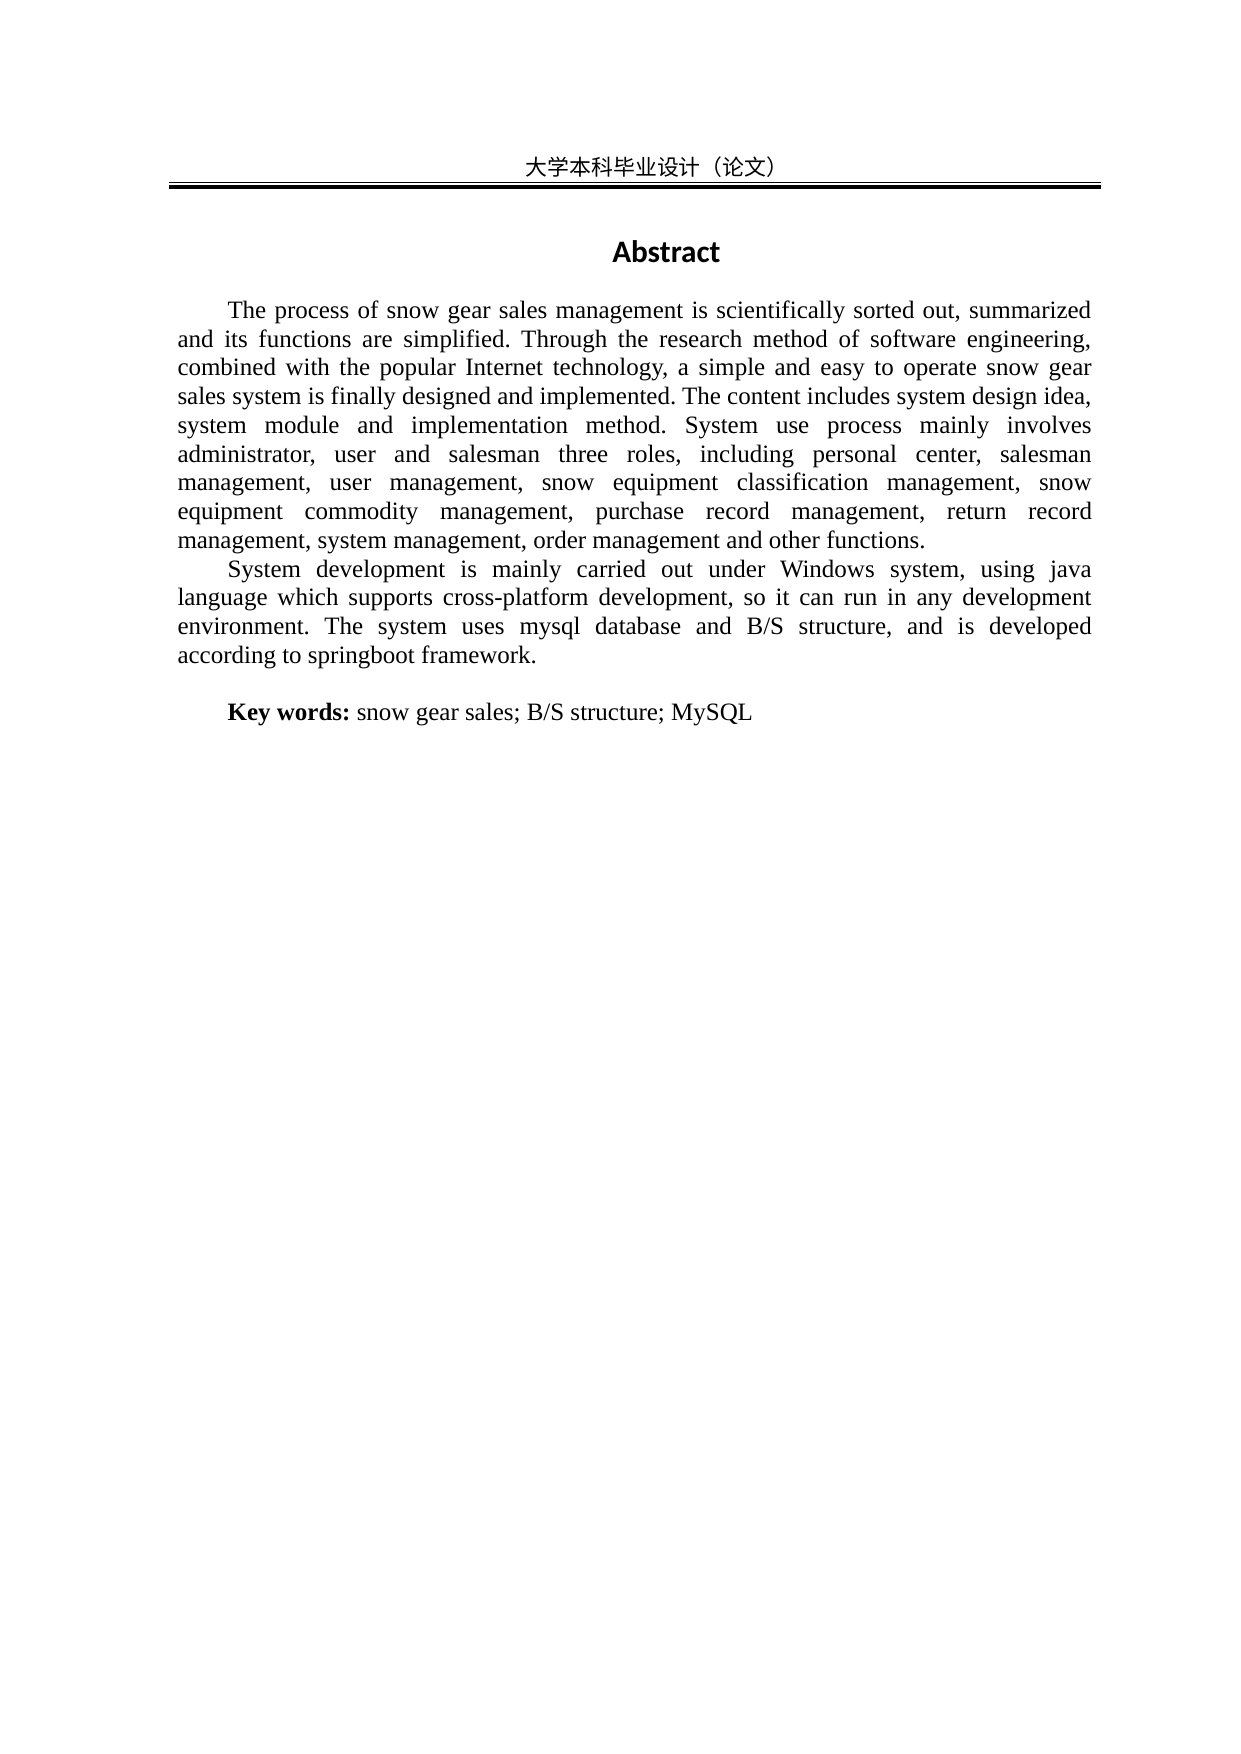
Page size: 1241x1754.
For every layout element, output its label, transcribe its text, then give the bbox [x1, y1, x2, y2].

text Abstract [177, 232, 1092, 270]
text Key words: snow gear sales; B/S structure; MySQL目 录 [177, 697, 1092, 726]
text The process of snow gear sales management is scientifically sorted out, summarized and its functions are simplified. Through the research method of software engineering, combined with the popular Internet technology, a simple and easy to operate snow gear sales system is finally designed and implemented. The content includes system design idea, system module and implementation method. System use process mainly involves administrator, user and salesman three roles, including personal center, salesman management, user management, snow equipment classification management, snow equipment commodity management, purchase record management, return record management, system management, order management and other functions. [177, 295, 1092, 554]
text System development is mainly carried out under Windows system, using java language which supports cross-platform development, so it can run in any development environment. The system uses mysql database and B/S structure, and is developed according to springboot framework. [177, 554, 1092, 669]
